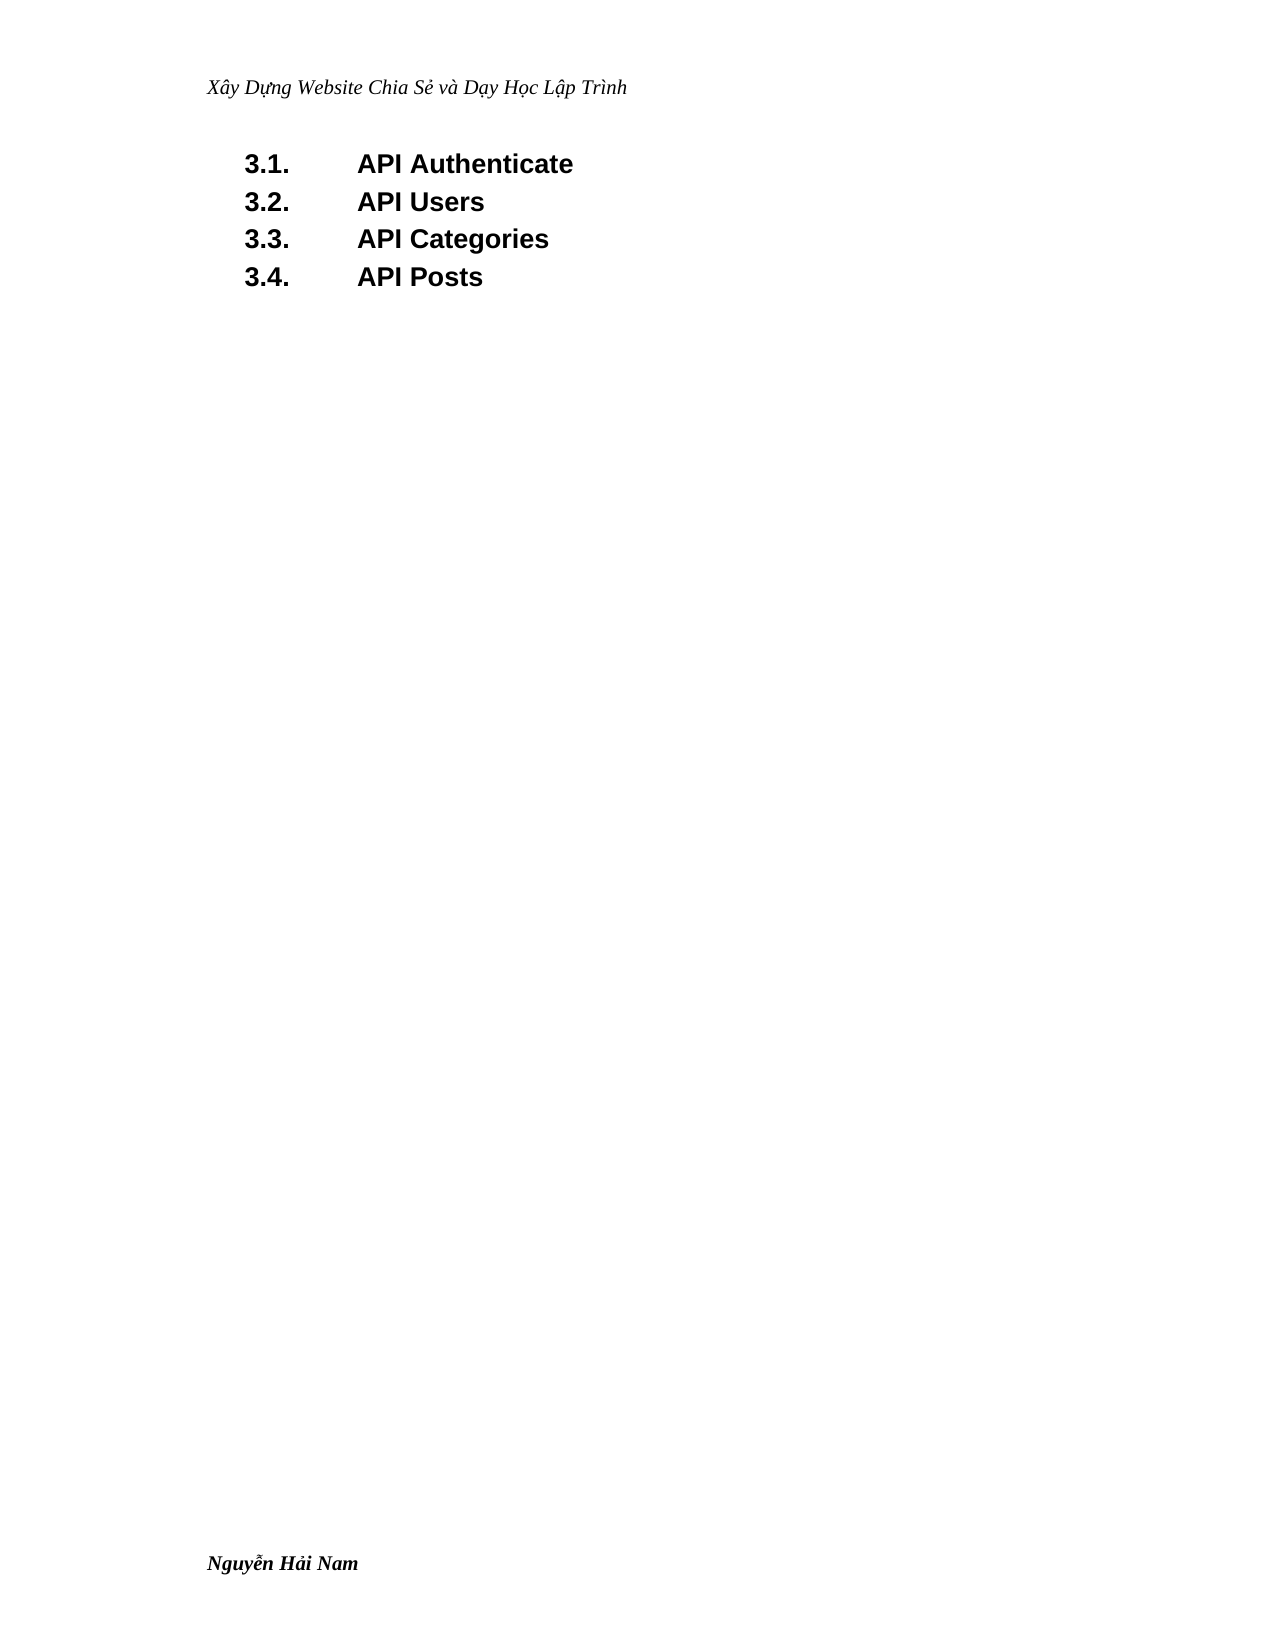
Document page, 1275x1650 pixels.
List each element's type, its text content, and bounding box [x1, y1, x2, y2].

subtitle API Categories [244, 223, 1157, 255]
subtitle API Authenticate [244, 148, 1157, 179]
subtitle API Posts [244, 261, 1157, 293]
subtitle API Users [244, 186, 1157, 217]
